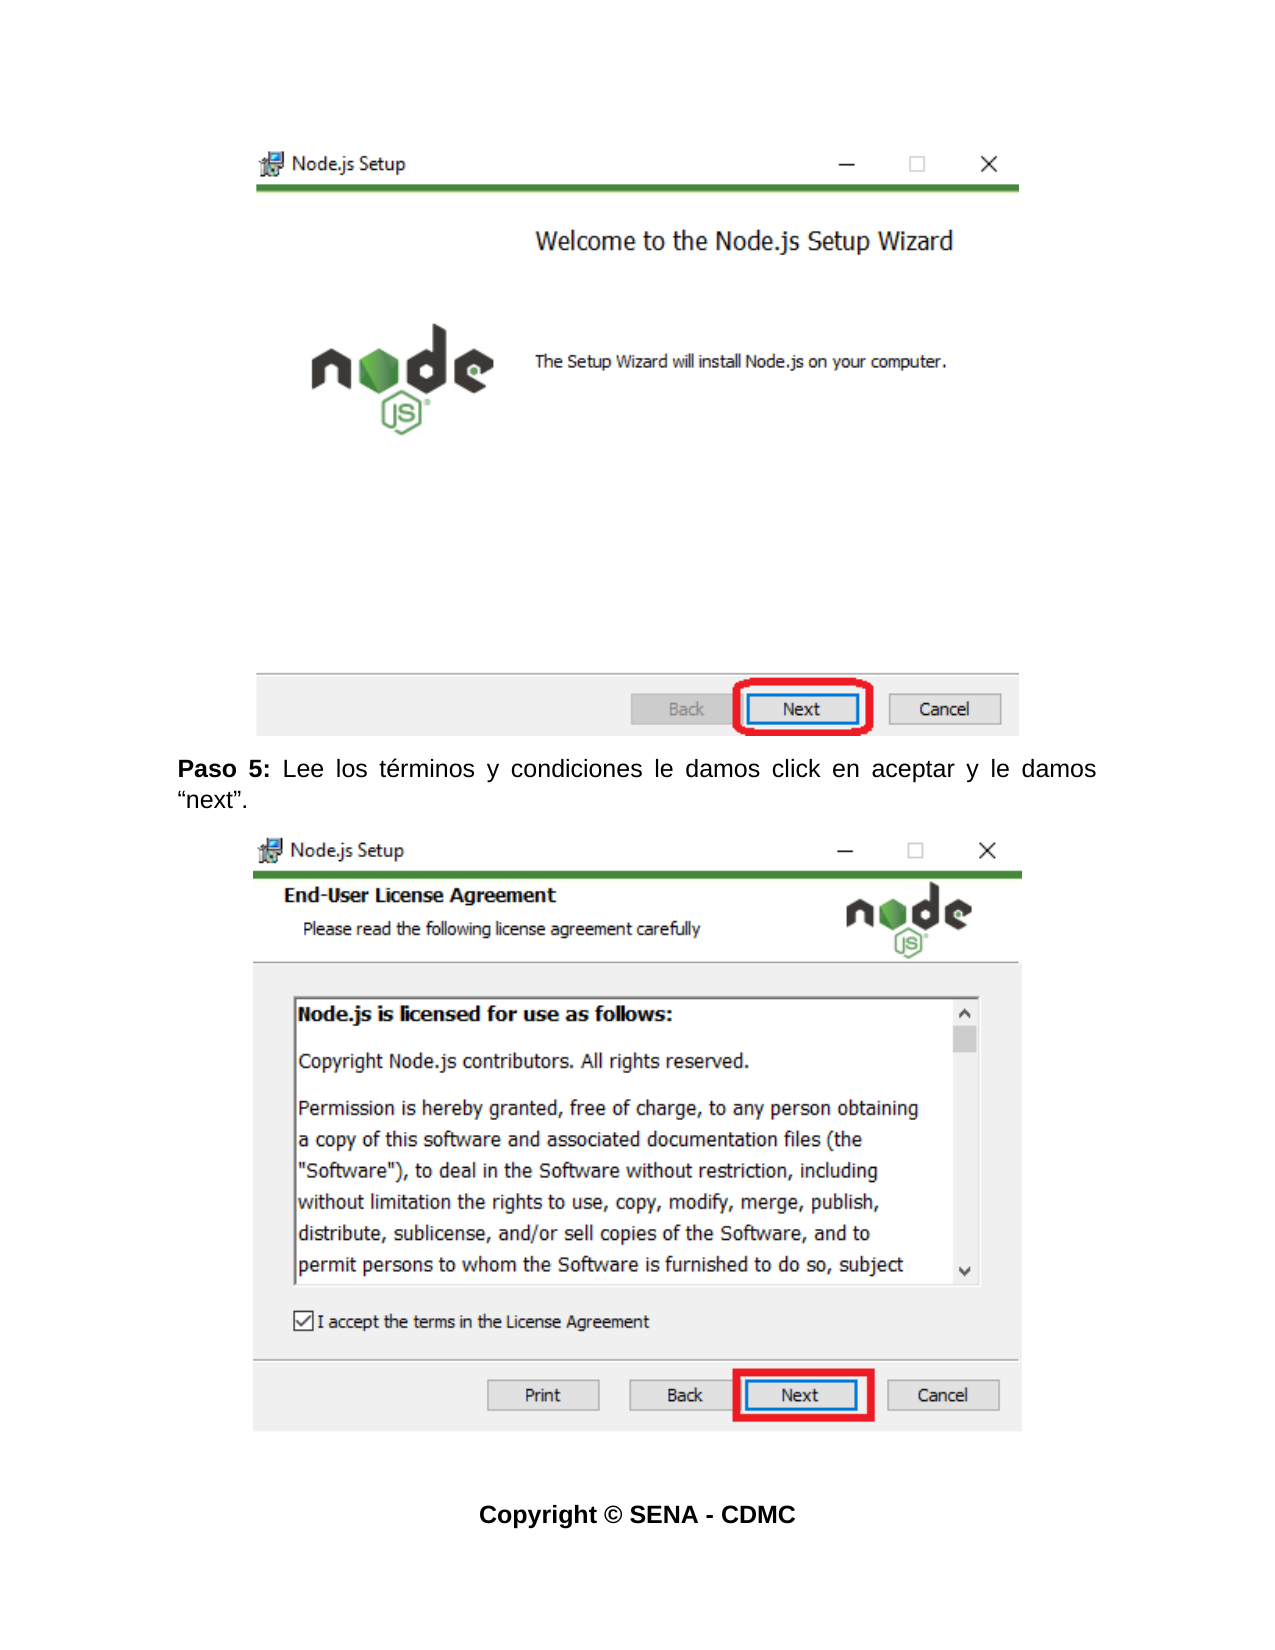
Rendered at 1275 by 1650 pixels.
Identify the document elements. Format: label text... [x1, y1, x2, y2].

picture [256, 147, 1019, 736]
picture [253, 832, 1022, 1433]
text Paso 5: Lee los términos y condiciones le damos click en aceptar y le damos “next”. [177, 754, 1098, 814]
